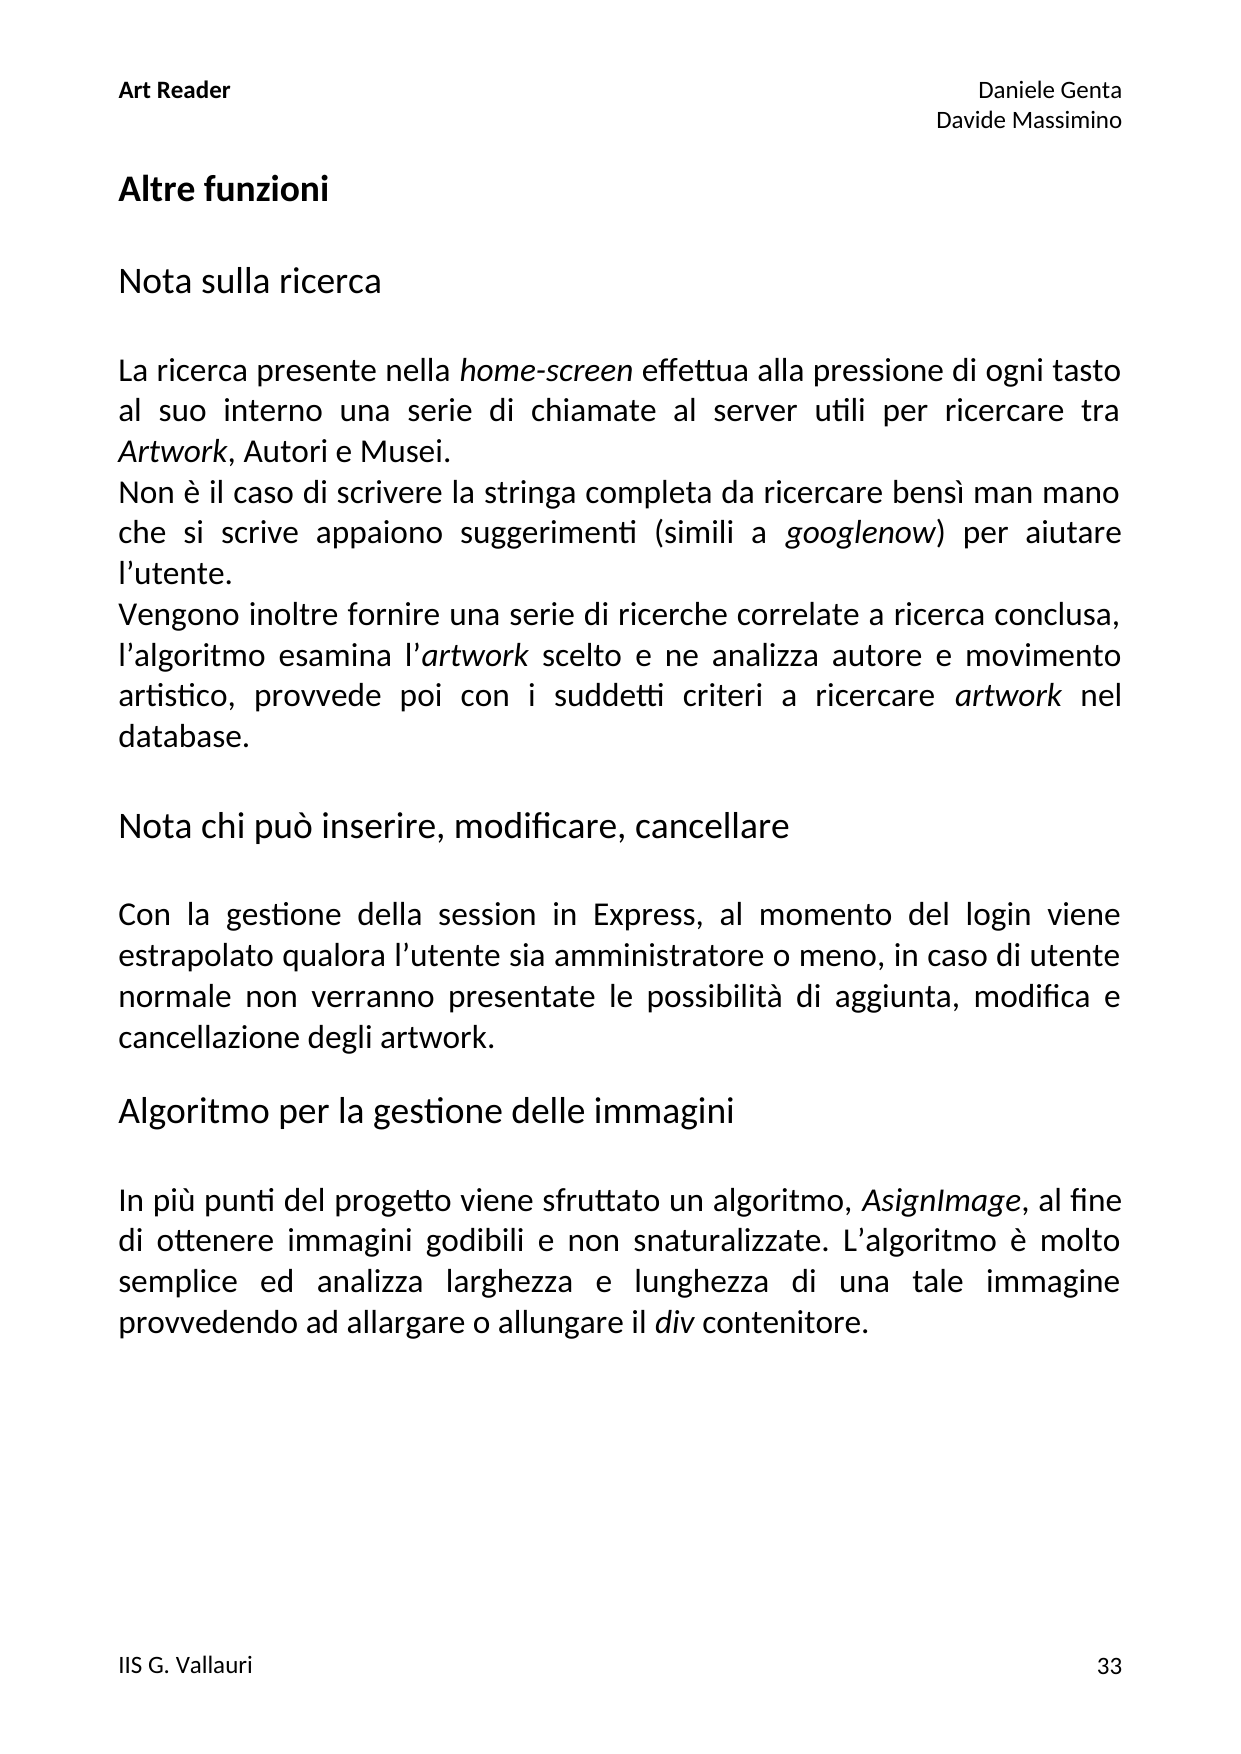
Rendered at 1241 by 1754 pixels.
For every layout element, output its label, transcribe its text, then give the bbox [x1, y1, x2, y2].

text Algoritmo per la gestione delle immagini [118, 1087, 1122, 1133]
text Nota chi può inserire, modificare, cancellare [118, 802, 1122, 848]
text Nota sulla ricerca [118, 257, 1122, 303]
text Non è il caso di scrivere la stringa completa da ricercare bensì man mano che si scrive appaiono suggerimenti (simili a googlenow) per aiutare l’utente. [118, 471, 1122, 593]
text In più punti del progetto viene sfruttato un algoritmo, AsignImage, al fine di ottenere immagini godibili e non snaturalizzate. L’algoritmo è molto semplice ed analizza larghezza e lunghezza di una tale immagine provvedendo ad allargare o allungare il div contenitore. [118, 1178, 1122, 1341]
text Con la gestione della session in Express, al momento del login viene estrapolato qualora l’utente sia amministratore o meno, in caso di utente normale non verranno presentate le possibilità di aggiunta, modifica e cancellazione degli artwork. [118, 893, 1122, 1056]
text Altre funzioni [118, 165, 1122, 211]
text Vengono inoltre fornire una serie di ricerche correlate a ricerca conclusa, l’algoritmo esamina l’artwork scelto e ne analizza autore e movimento artistico, provvede poi con i suddetti criteri a ricercare artwork nel database. [118, 593, 1122, 756]
text La ricerca presente nella home-screen effettua alla pressione di ogni tasto al suo interno una serie di chiamate al server utili per ricercare tra Artwork, Autori e Musei. [118, 349, 1122, 471]
